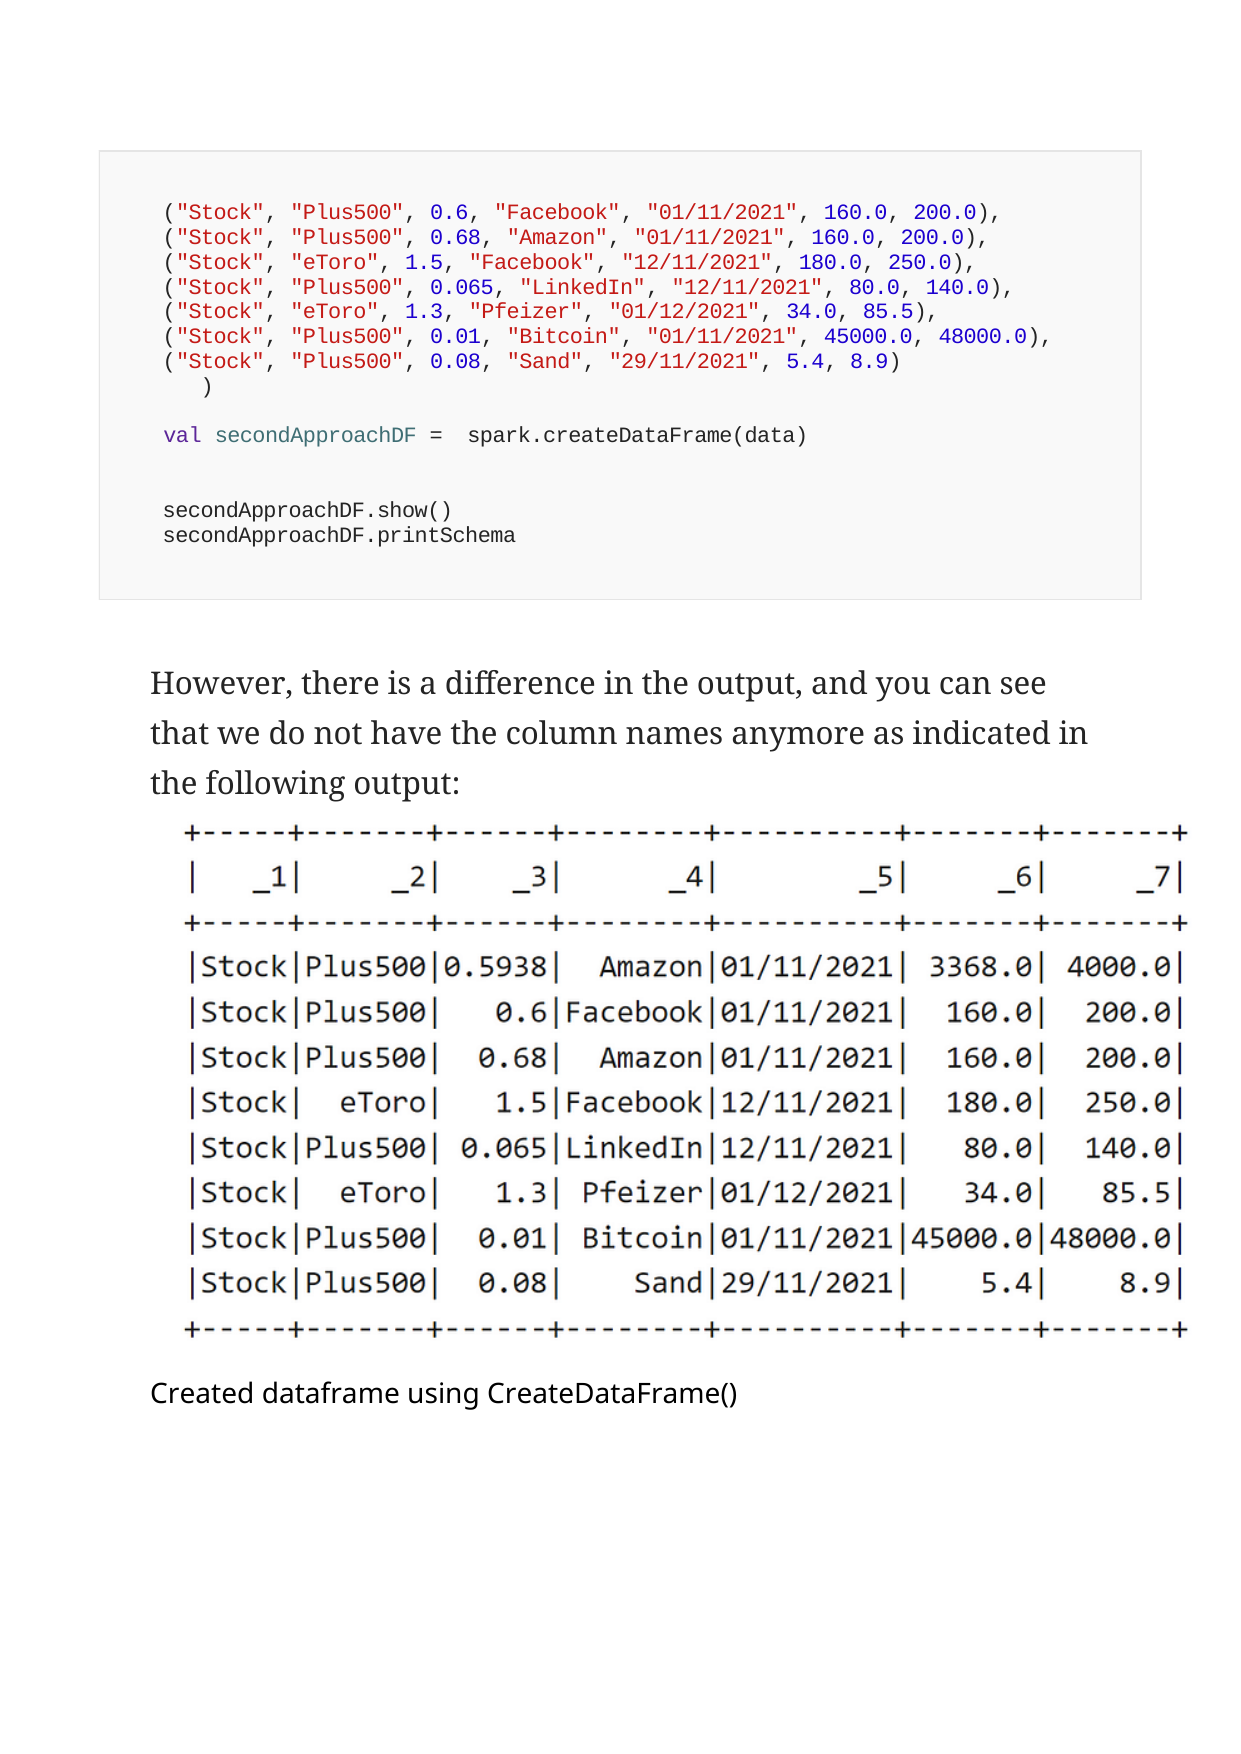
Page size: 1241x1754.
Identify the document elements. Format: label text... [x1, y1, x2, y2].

picture [150, 803, 1241, 1373]
text Created dataframe using CreateDataFrame() [150, 1373, 1090, 1411]
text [100, 152, 1140, 599]
text However, there is a difference in the output, and you can see that we do not have the column names anymore as indicated in the following output: [150, 654, 1090, 803]
